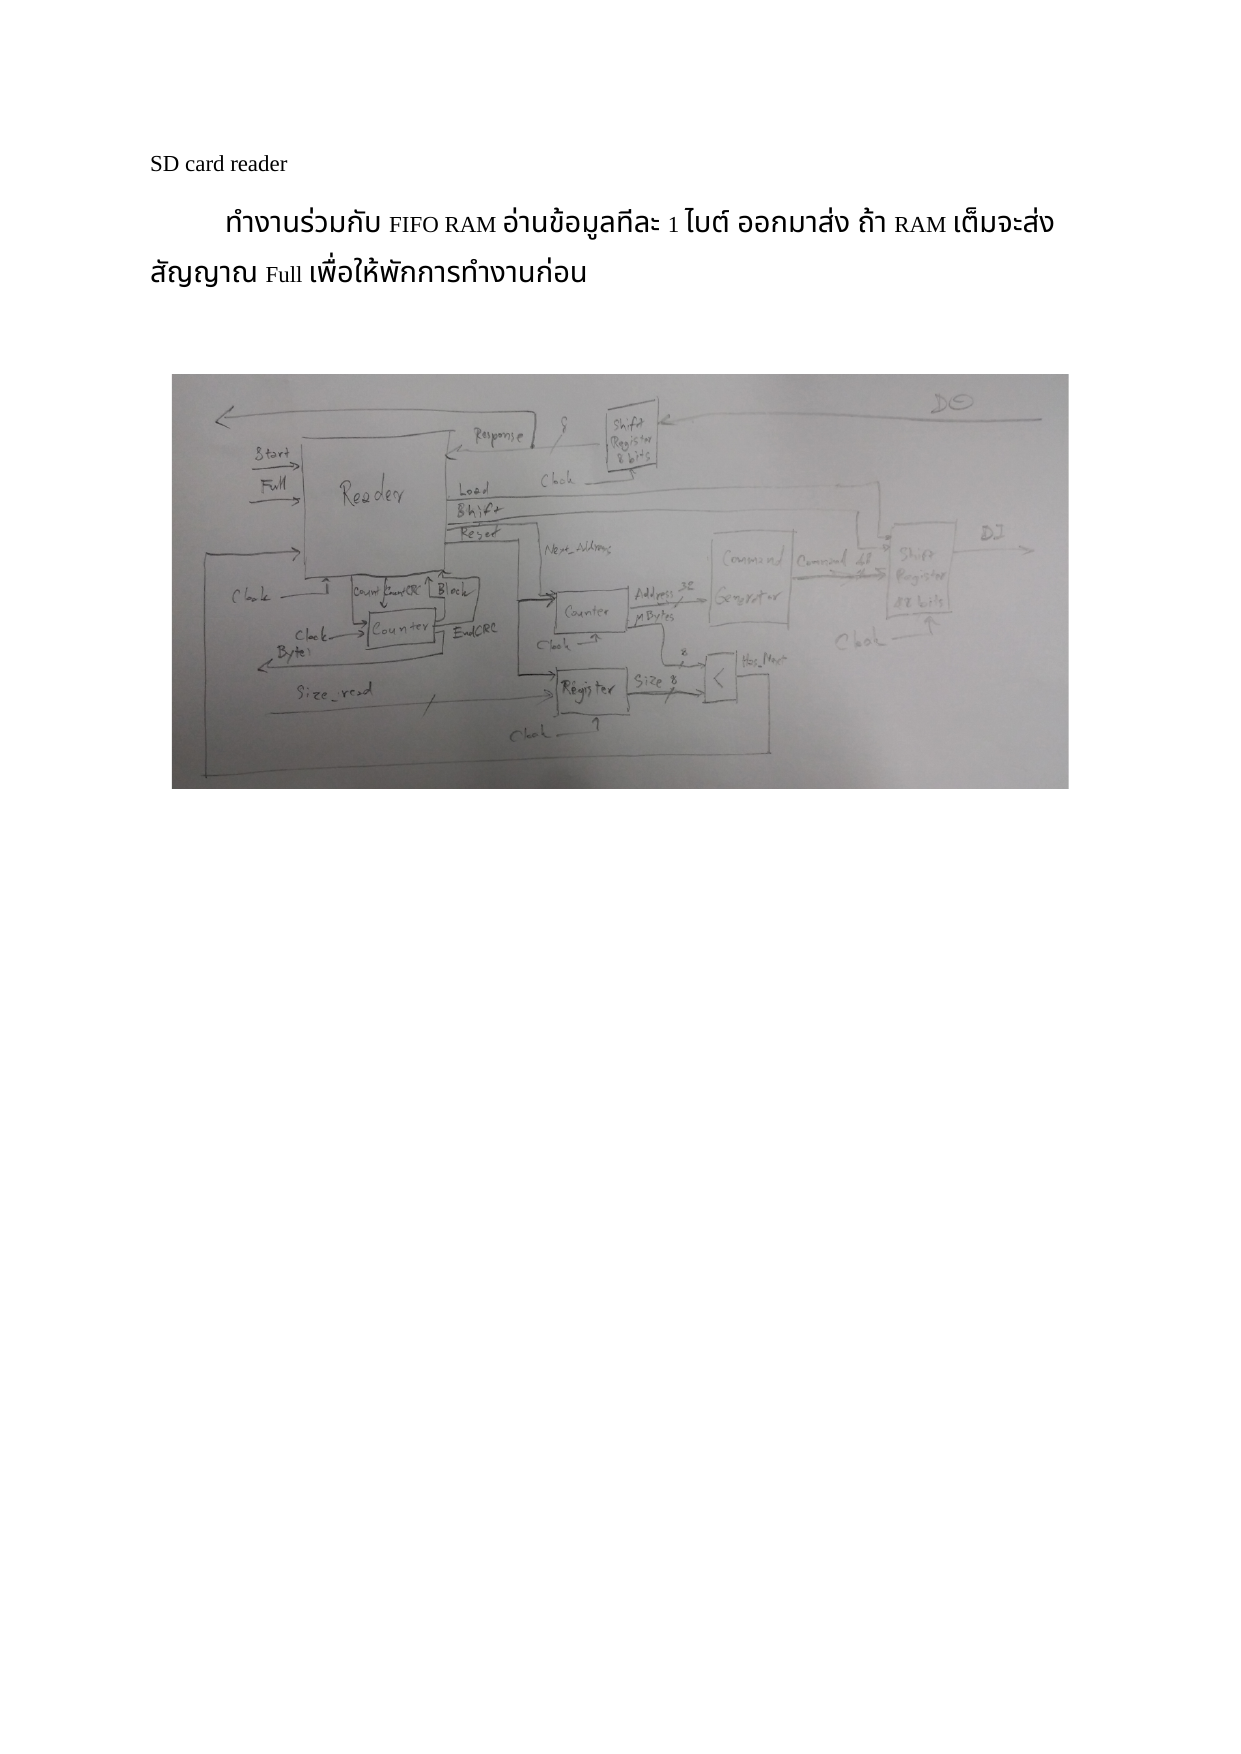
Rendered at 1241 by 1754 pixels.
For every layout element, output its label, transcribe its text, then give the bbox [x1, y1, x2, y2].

picture [171, 374, 1069, 789]
text ทำงานร่วมกับ FIFO RAM อ่านข้อมูลทีละ 1 ไบต์ ออกมาส่ง ถ้า RAM เต็มจะส่งสัญญาณ Full เพื่อให้พักการทำงานก่อน [150, 201, 1090, 296]
text SD card reader [150, 150, 1090, 176]
